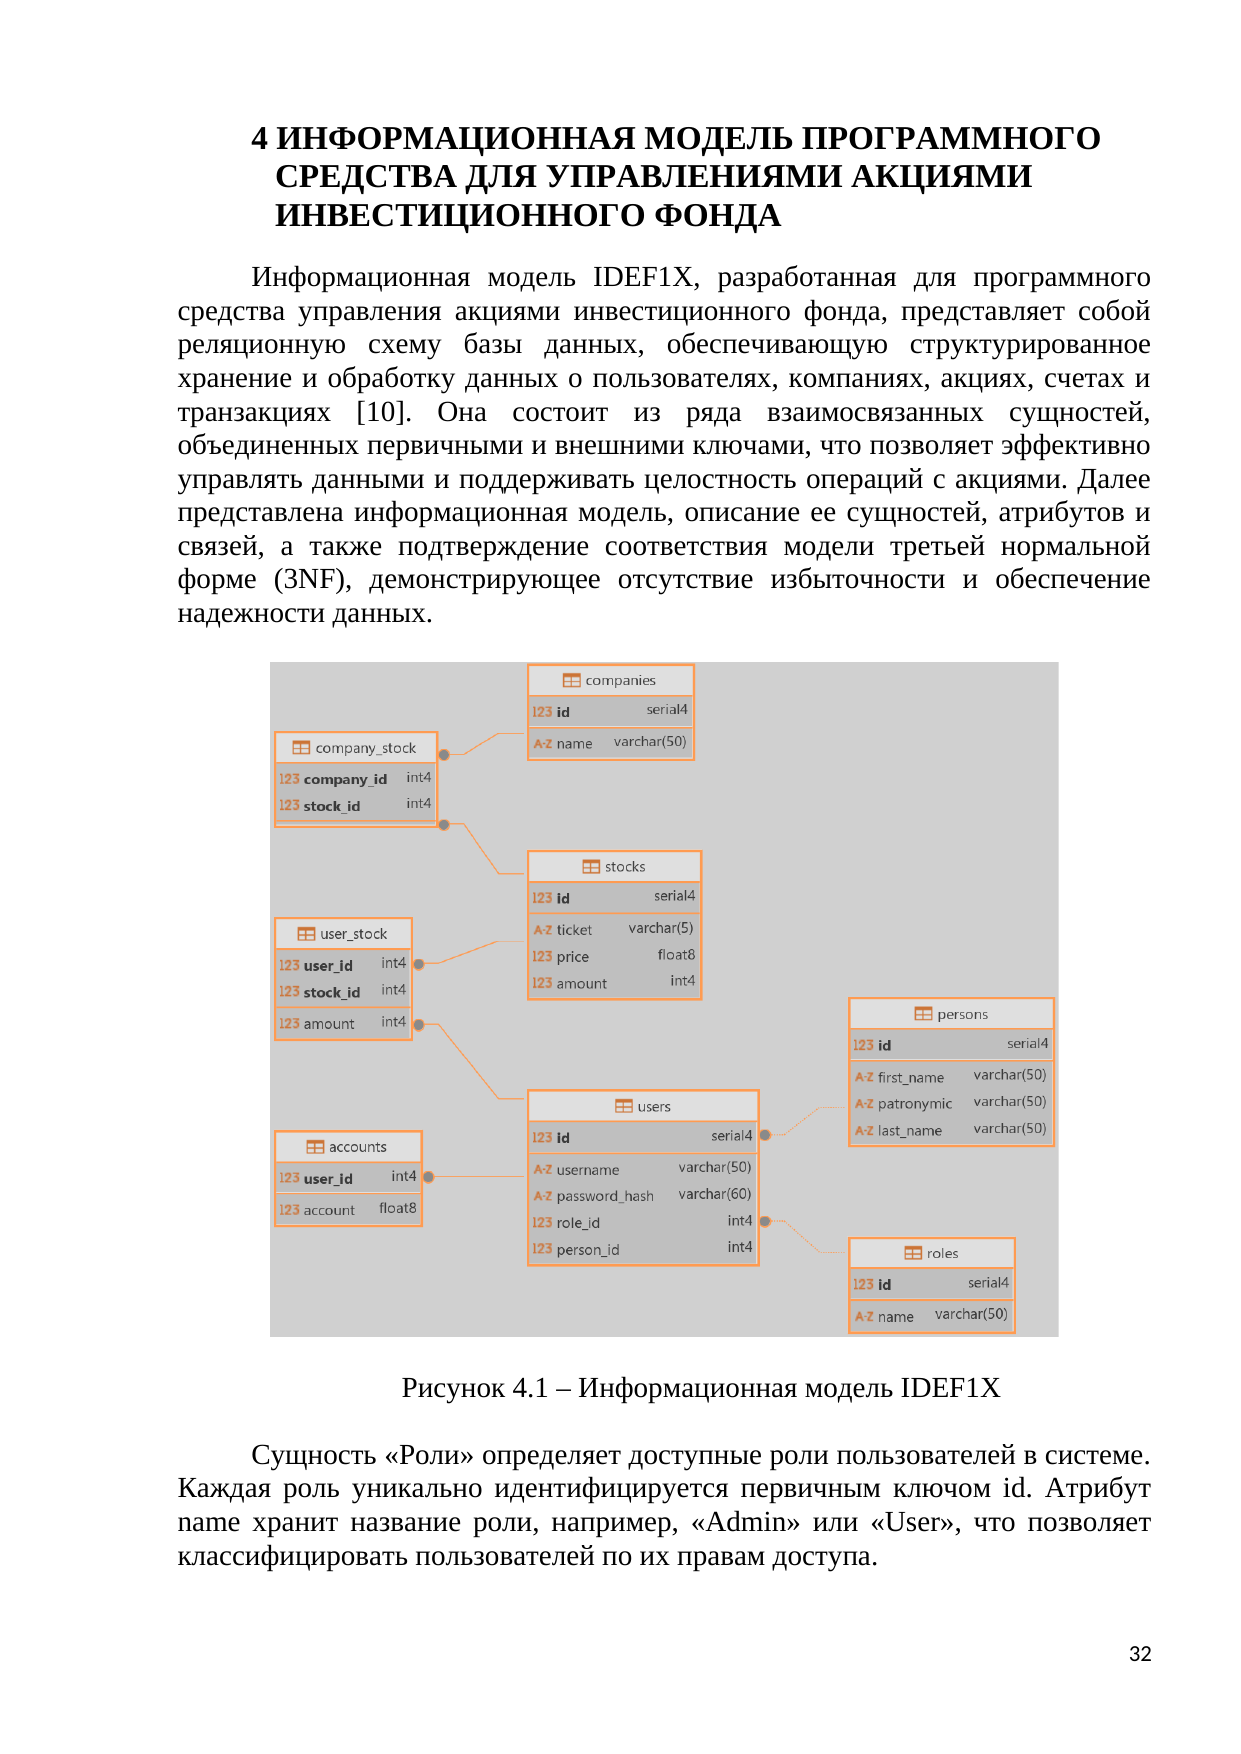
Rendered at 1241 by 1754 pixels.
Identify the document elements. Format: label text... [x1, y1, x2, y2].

text Рисунок 4.1 – Информационная модель IDEF1X [177, 1370, 1152, 1403]
text Информационная модель IDEF1X, разработанная для программного средства управления акциями инвестиционного фонда, представляет собой реляционную схему базы данных, обеспечивающую структурированное хранение и обработку данных о пользователях, компаниях, акциях, счетах и транзакциях [10]. Она состоит из ряда взаимосвязанных сущностей, объединенных первичными и внешними ключами, что позволяет эффективно управлять данными и поддерживать целостность операций с акциями. Далее представлена информационная модель, описание ее сущностей, атрибутов и связей, а также подтверждение соответствия модели третьей нормальной форме (3NF), демонстрирующее отсутствие избыточности и обеспечение надежности данных. [177, 259, 1152, 628]
subtitle 4 ИНФОРМАЦИОННАЯ МОДЕЛЬ ПРОГРАММНОГО СРЕДСТВА ДЛЯ УПРАВЛЕНИЯМИ АКЦИЯМИ ИНВЕСТИЦИОННОГО ФОНДА [251, 118, 1152, 233]
text Сущность «Роли» определяет доступные роли пользователей в системе. Каждая роль уникально идентифицируется первичным ключом id. Атрибут name хранит название роли, например, «Admin» или «User», что позволяет классифицировать пользователей по их правам доступа. [177, 1437, 1152, 1571]
picture [270, 662, 1059, 1337]
